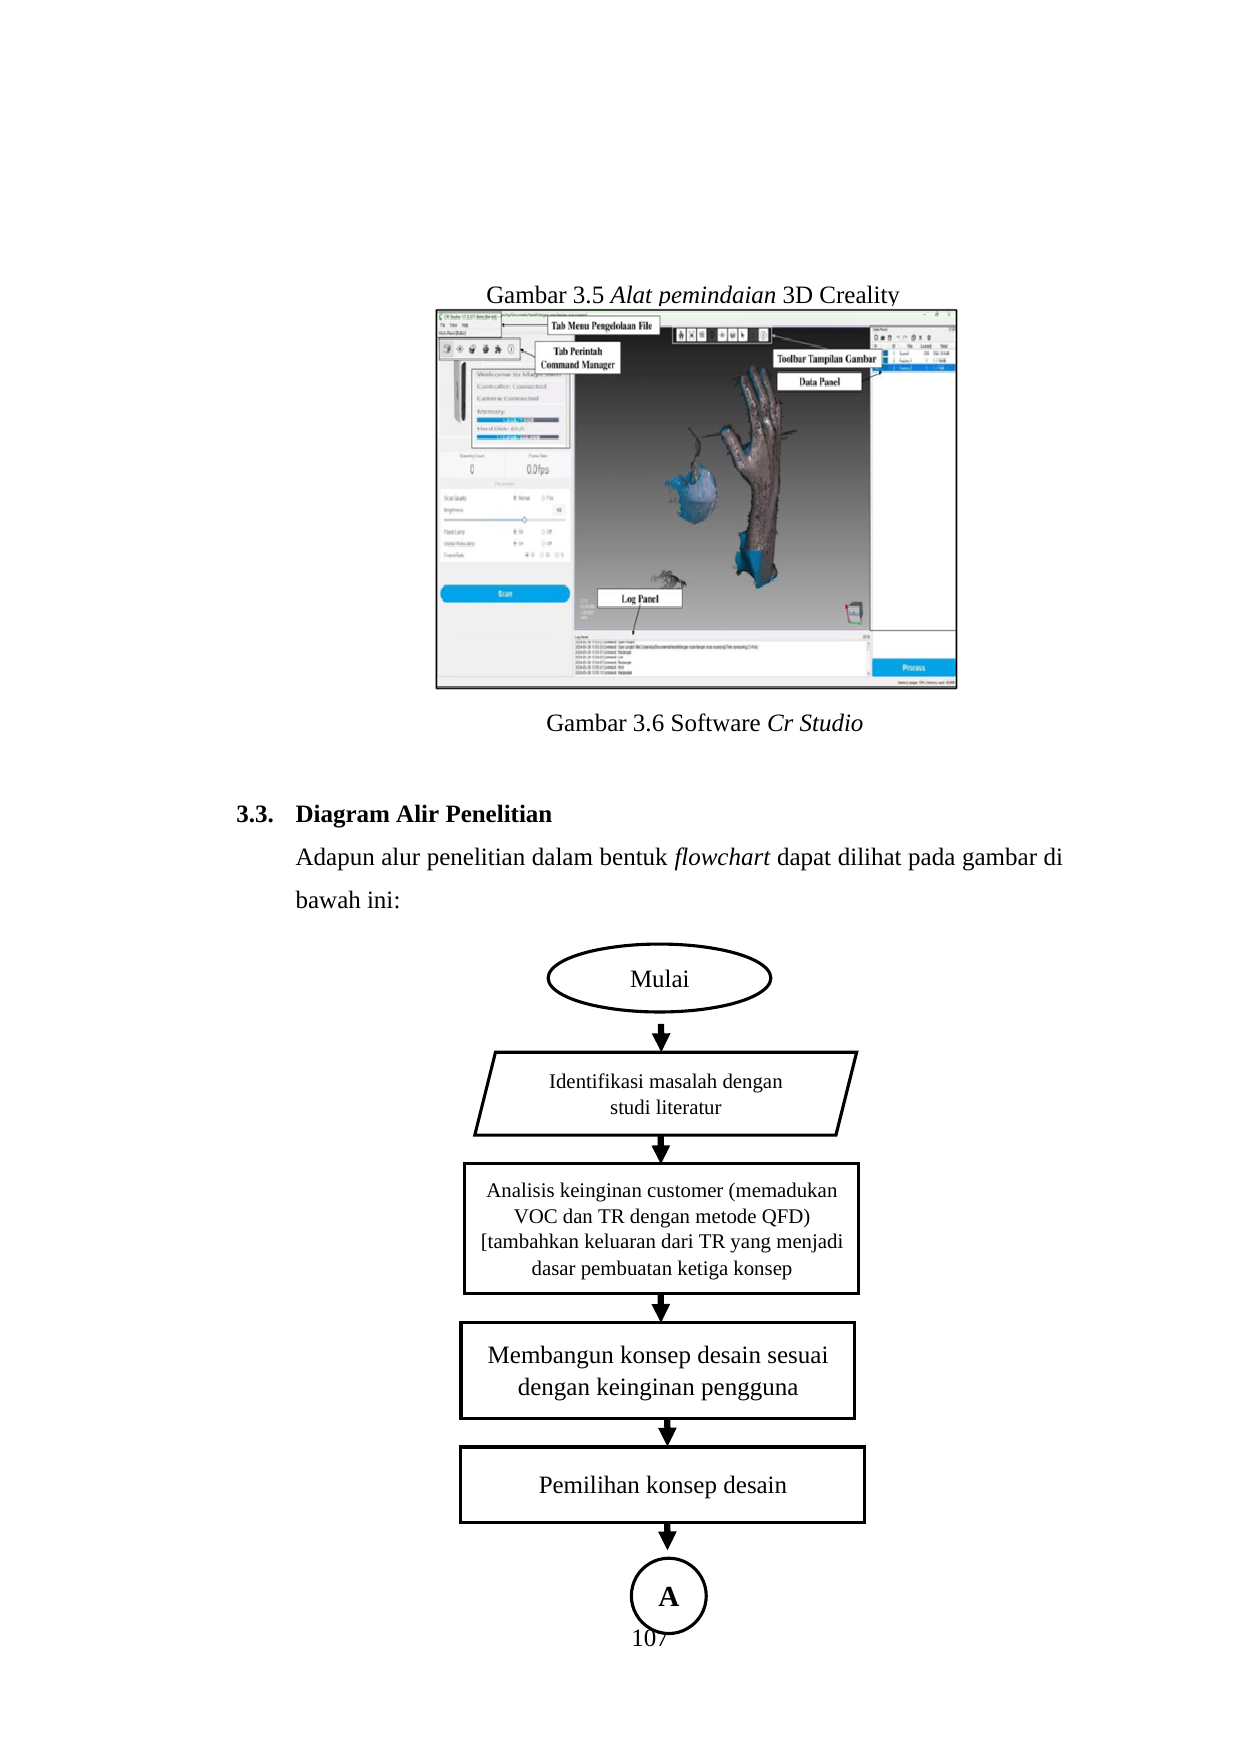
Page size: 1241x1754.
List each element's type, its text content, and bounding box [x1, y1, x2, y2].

text Gambar 3.6 Software Cr Studio [330, 708, 1063, 737]
text Adapun alur penelitian dalam bentuk flowchart dapat dilihat pada gambar di bawah ini: [295, 842, 1063, 914]
subtitle Diagram Alir Penelitian [236, 799, 1063, 828]
picture [435, 306, 959, 694]
